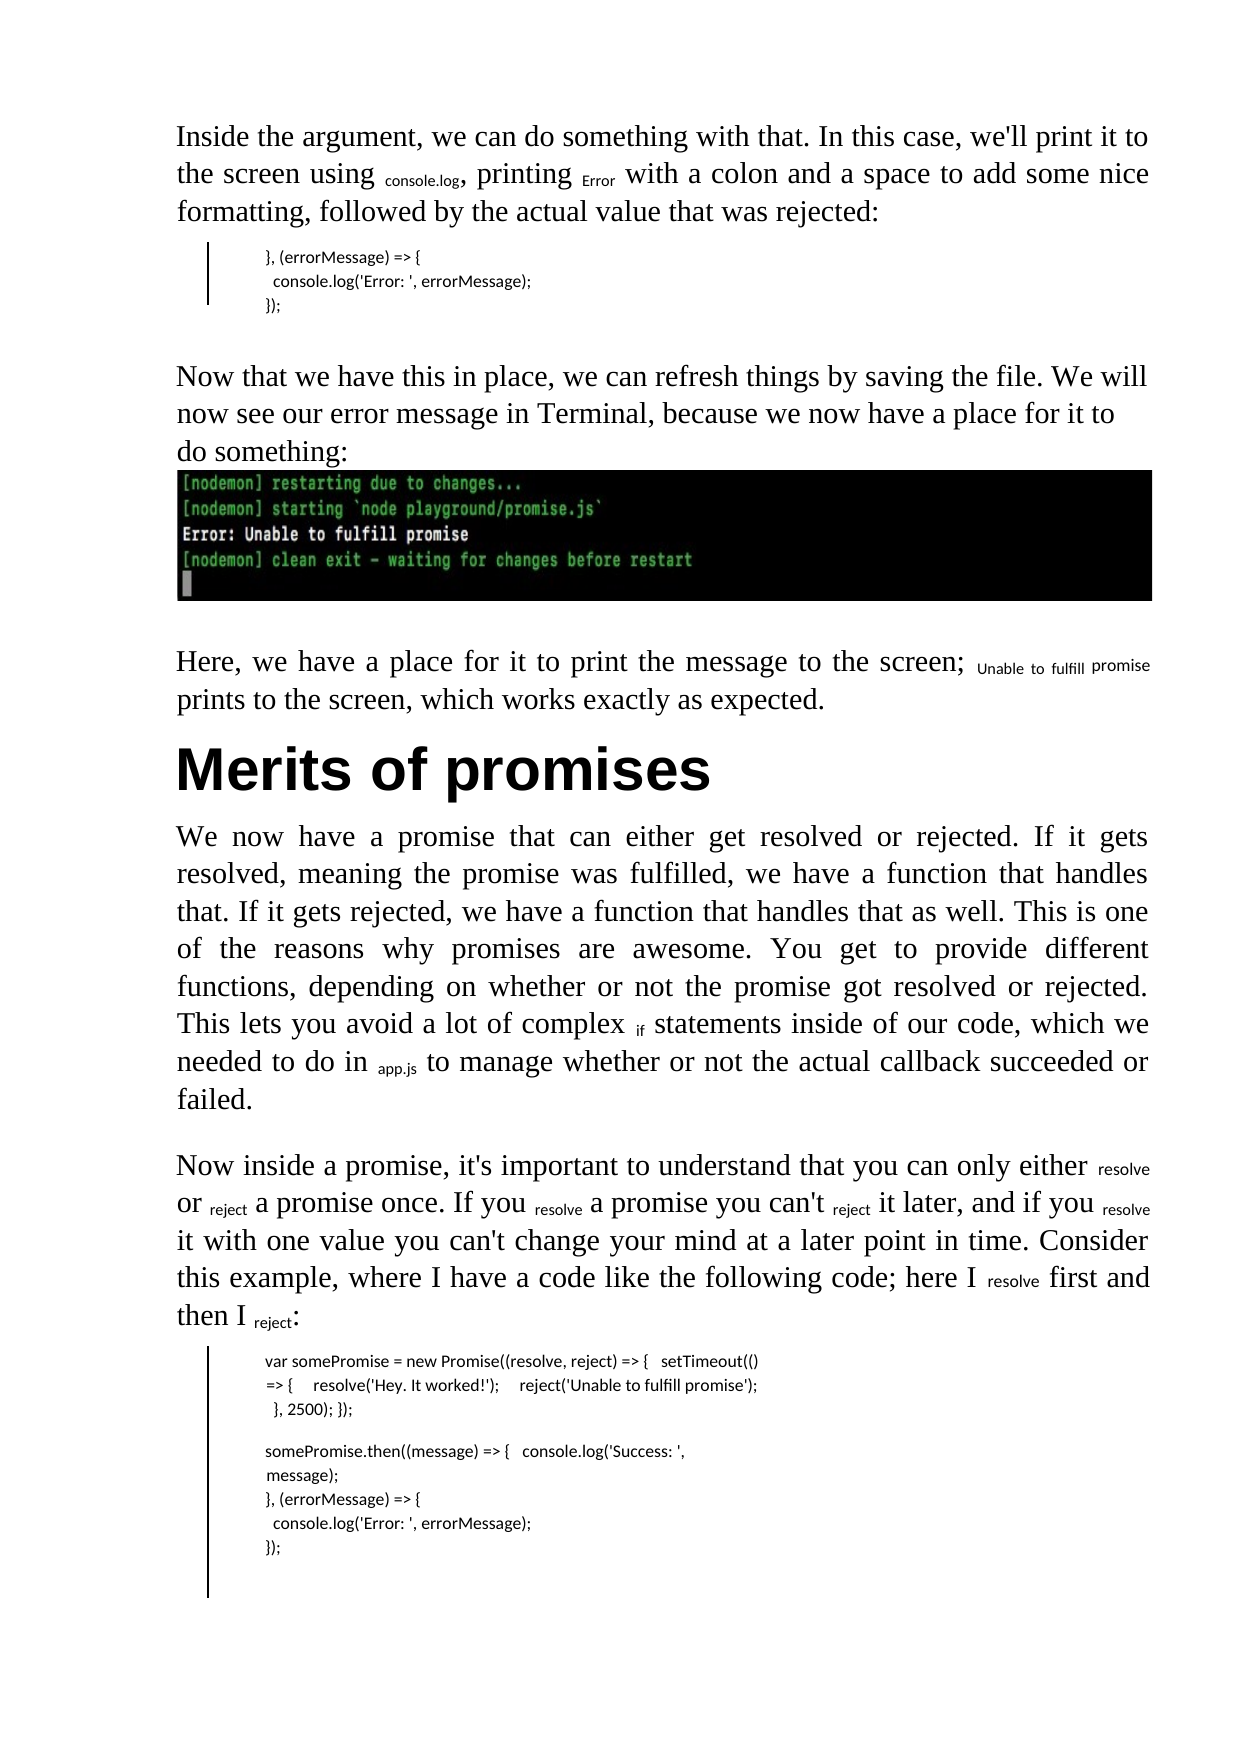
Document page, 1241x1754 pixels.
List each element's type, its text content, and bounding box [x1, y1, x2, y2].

text console.log('Error: ', errorMessage); [214, 1512, 722, 1533]
text }, (errorMessage) => { [214, 1488, 722, 1509]
text Now that we have this in place, we can refresh things by saving the file. We will now see our error message in Terminal, because we now have a place for it to do something: [176, 358, 1151, 468]
text }, (errorMessage) => { [214, 246, 722, 268]
text }); [214, 294, 722, 316]
text }); [214, 1536, 722, 1558]
text var somePromise = new Promise((resolve, reject) => { setTimeout(() => { resolve('Hey. It worked!'); reject('Unable to fulfill promise'); [214, 1350, 774, 1396]
text console.log('Error: ', errorMessage); [214, 270, 722, 292]
text somePromise.then((message) => { console.log('Success: ', message); [214, 1440, 722, 1485]
text Here, we have a place for it to print the message to the screen; Unable to fulfill promise prints to the screen, which works exactly as expected. [176, 643, 1150, 716]
text Inside the argument, we can do something with that. In this case, we'll print it to the screen using console.log, printing Error with a colon and a space to add some nice formatting, followed by the actual value that was rejected: [177, 118, 1152, 228]
text Merits of promises [176, 733, 1152, 803]
text Now inside a promise, it's important to understand that you can only either resolve or reject a promise once. If you resolve a promise you can't reject it later, and if you resolve it with one value you can't change your mind at a later point in time. Consider this example, where I have a code like the following code; here I resolve first and then I reject: [176, 1147, 1150, 1332]
text }, 2500); }); [214, 1398, 365, 1419]
picture [177, 470, 1153, 601]
text We now have a promise that can either get resolved or rejected. If it gets resolved, meaning the promise was fulfilled, we have a function that handles that. If it gets rejected, we have a function that handles that as well. This is one of the reasons why promises are awesome. You get to provide different functions, depending on whether or not the promise got resolved or rejected. This lets you avoid a lot of complex if statements inside of our code, which we needed to do in app.js to manage whether or not the actual callback succeeded or failed. [176, 818, 1150, 1116]
